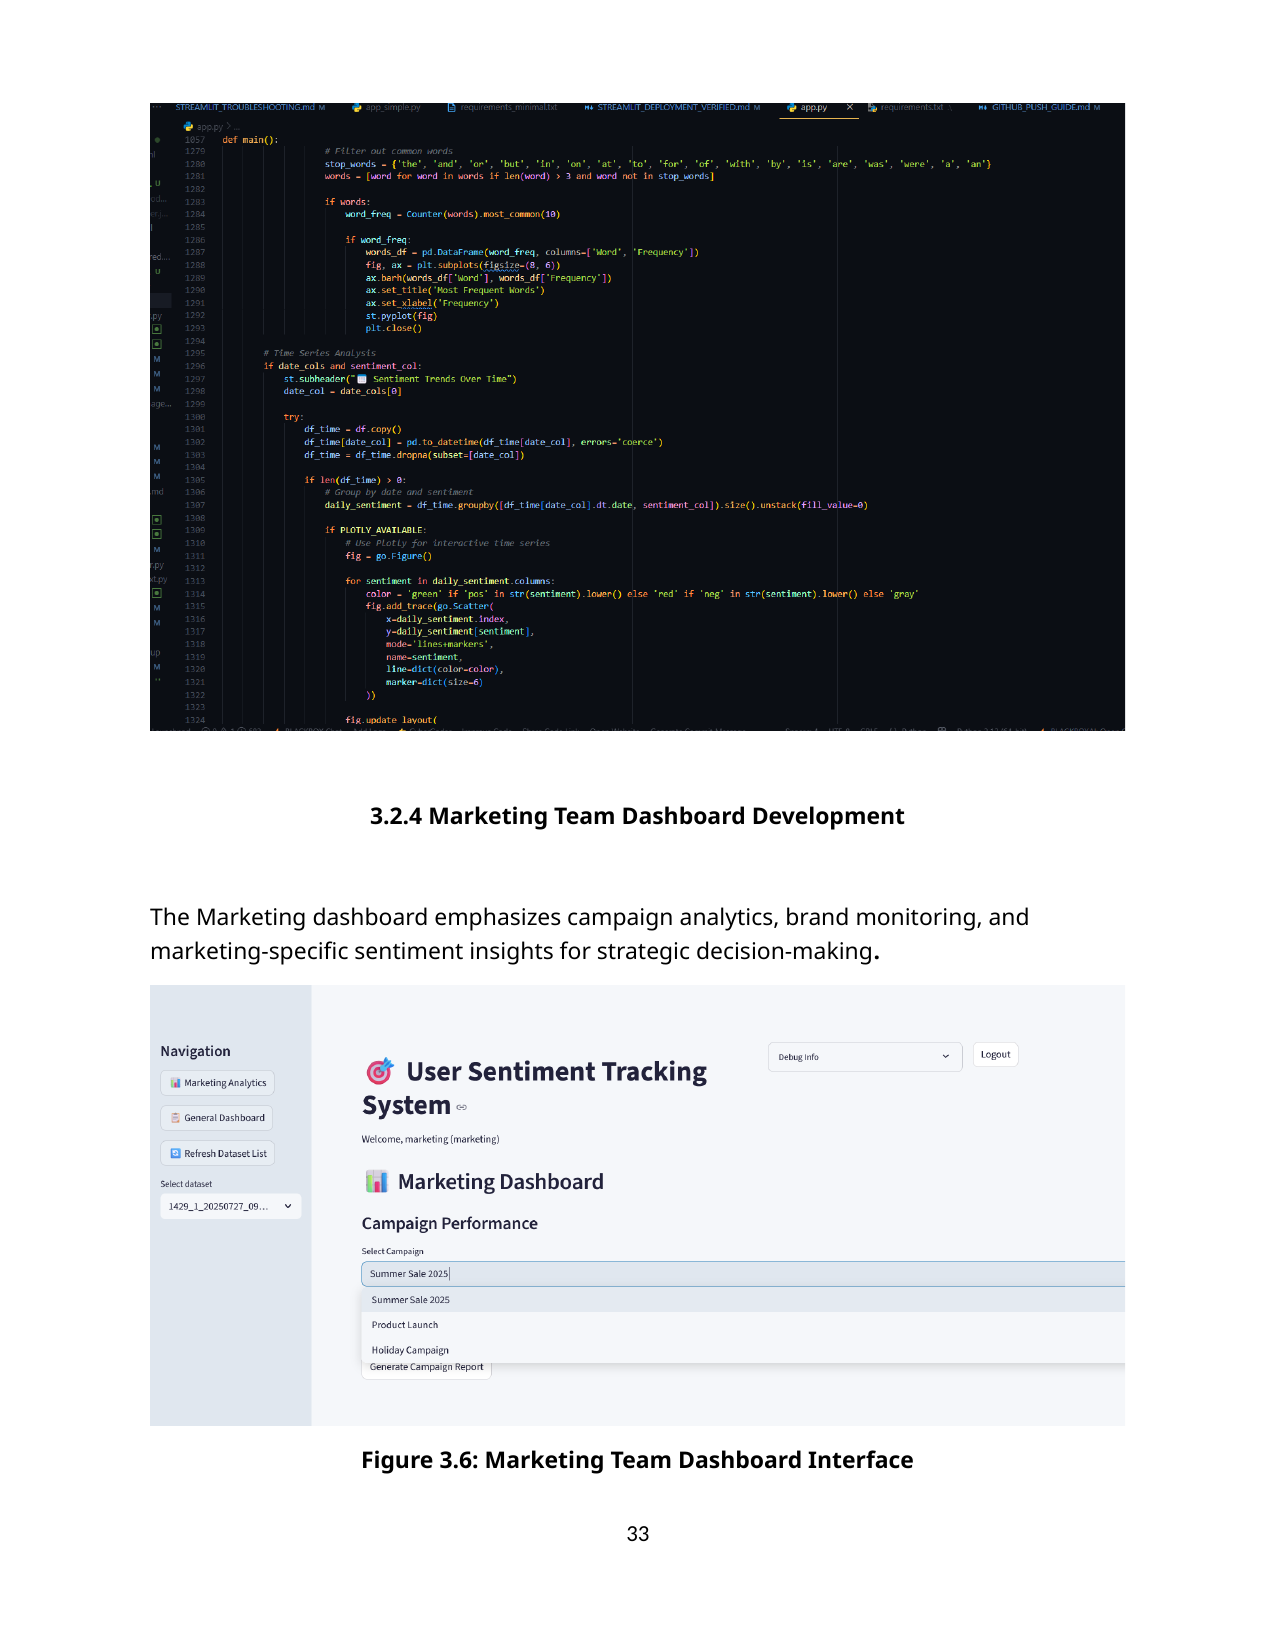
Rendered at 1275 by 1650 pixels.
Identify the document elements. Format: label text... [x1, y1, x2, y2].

text 3.2.4 Marketing Team Dashboard Development [150, 800, 1125, 831]
text The Marketing dashboard emphasizes campaign analytics, brand monitoring, and marketing-specific sentiment insights for strategic decision-making. [150, 901, 1125, 966]
picture [150, 985, 1125, 1426]
text Figure 3.6: Marketing Team Dashboard Interface [150, 1444, 1125, 1475]
picture [150, 103, 1125, 731]
